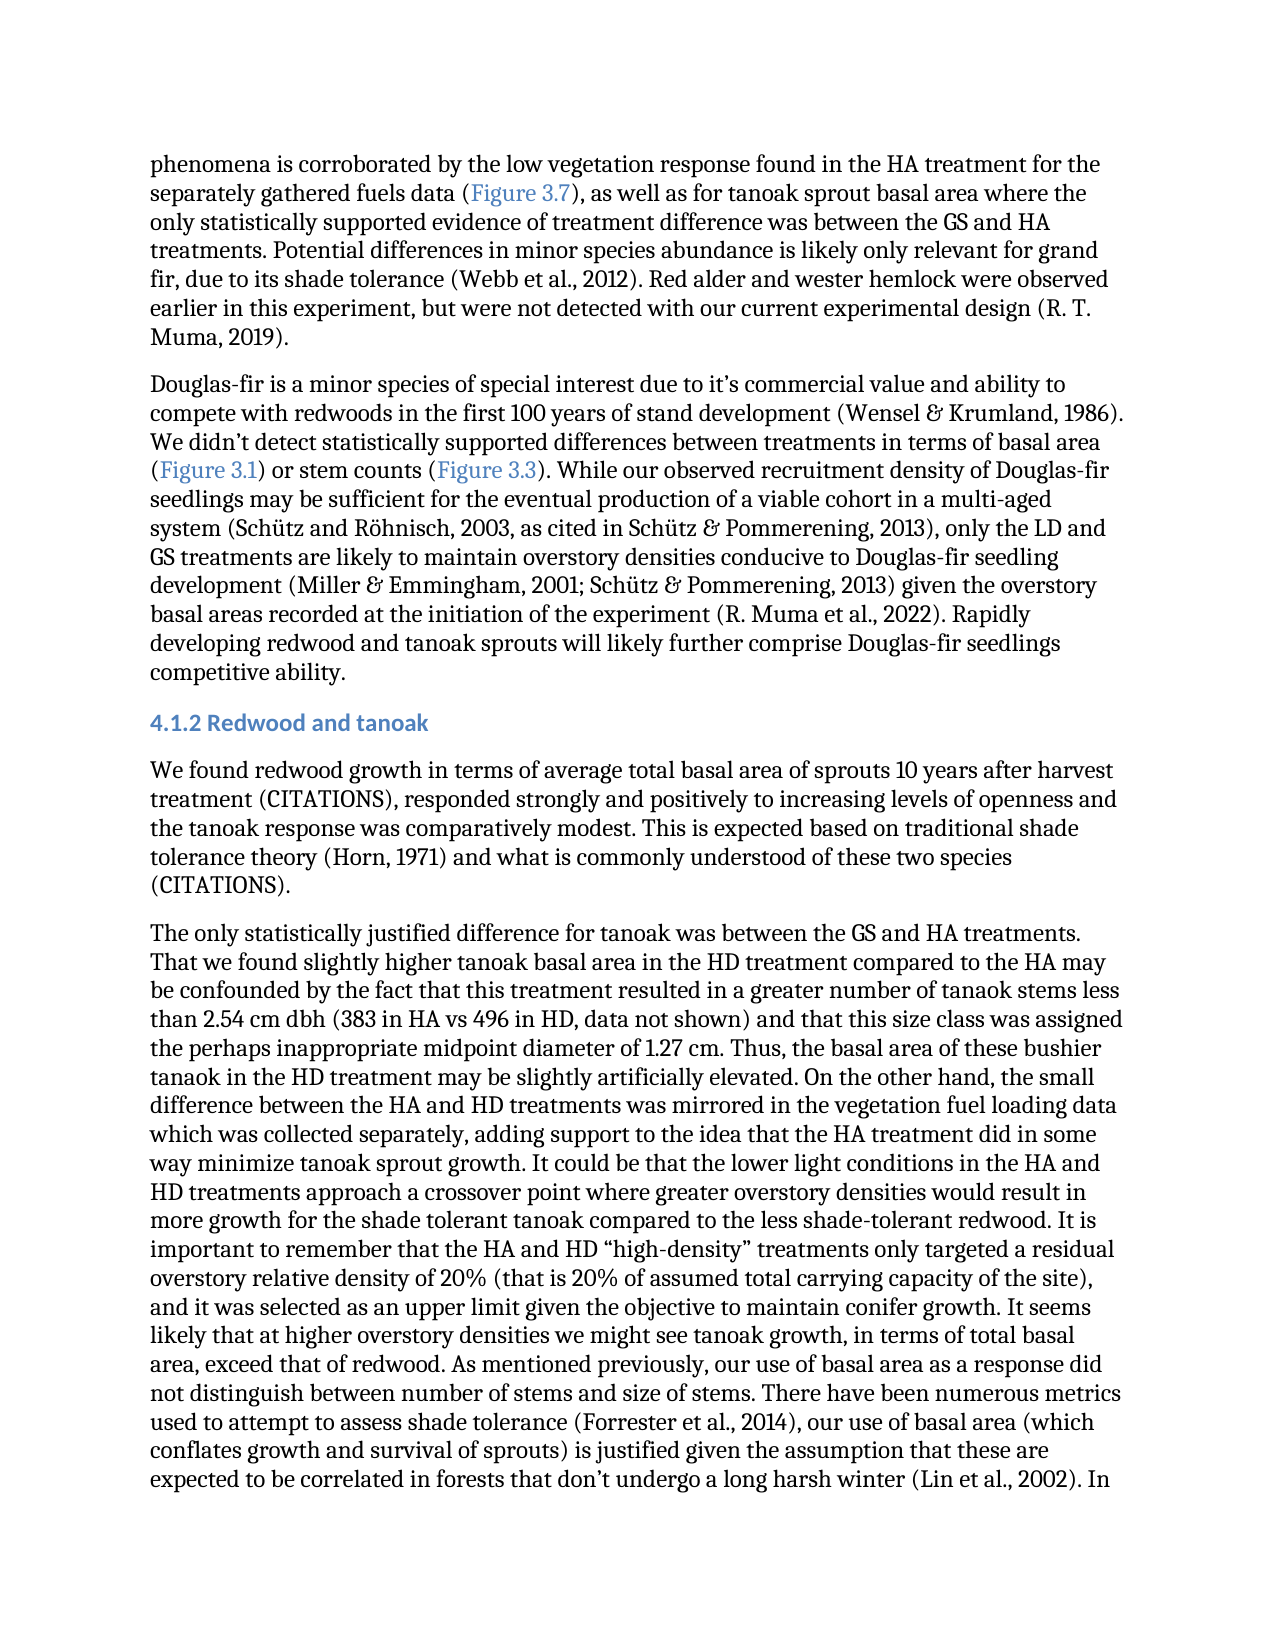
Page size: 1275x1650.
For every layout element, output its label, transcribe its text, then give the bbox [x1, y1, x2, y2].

text We found redwood growth in terms of average total basal area of sprouts 10 years after harvest treatment (CITATIONS), responded strongly and positively to increasing levels of openness and the tanoak response was comparatively modest. This is expected based on traditional shade tolerance theory (Horn, 1971) and what is commonly understood of these two species (CITATIONS). [150, 756, 1125, 900]
text Douglas-fir is a minor species of special interest due to it’s commercial value and ability to compete with redwoods in the first 100 years of stand development (Wensel & Krumland, 1986). We didn’t detect statistically supported differences between treatments in terms of basal area (Figure 3.1) or stem counts (Figure 3.3). While our observed recruitment density of Douglas-fir seedlings may be sufficient for the eventual production of a viable cohort in a multi-aged system (Schütz and Röhnisch, 2003, as cited in Schütz & Pommerening, 2013), only the LD and GS treatments are likely to maintain overstory densities conducive to Douglas-fir seedling development (Miller & Emmingham, 2001; Schütz & Pommerening, 2013) given the overstory basal areas recorded at the initiation of the experiment (R. Muma et al., 2022). Rapidly developing redwood and tanoak sprouts will likely further comprise Douglas-fir seedlings competitive ability. [150, 370, 1125, 686]
subtitle 4.1.2 Redwood and tanoak [150, 707, 1125, 738]
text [150, 919, 1125, 1494]
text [150, 150, 1125, 351]
